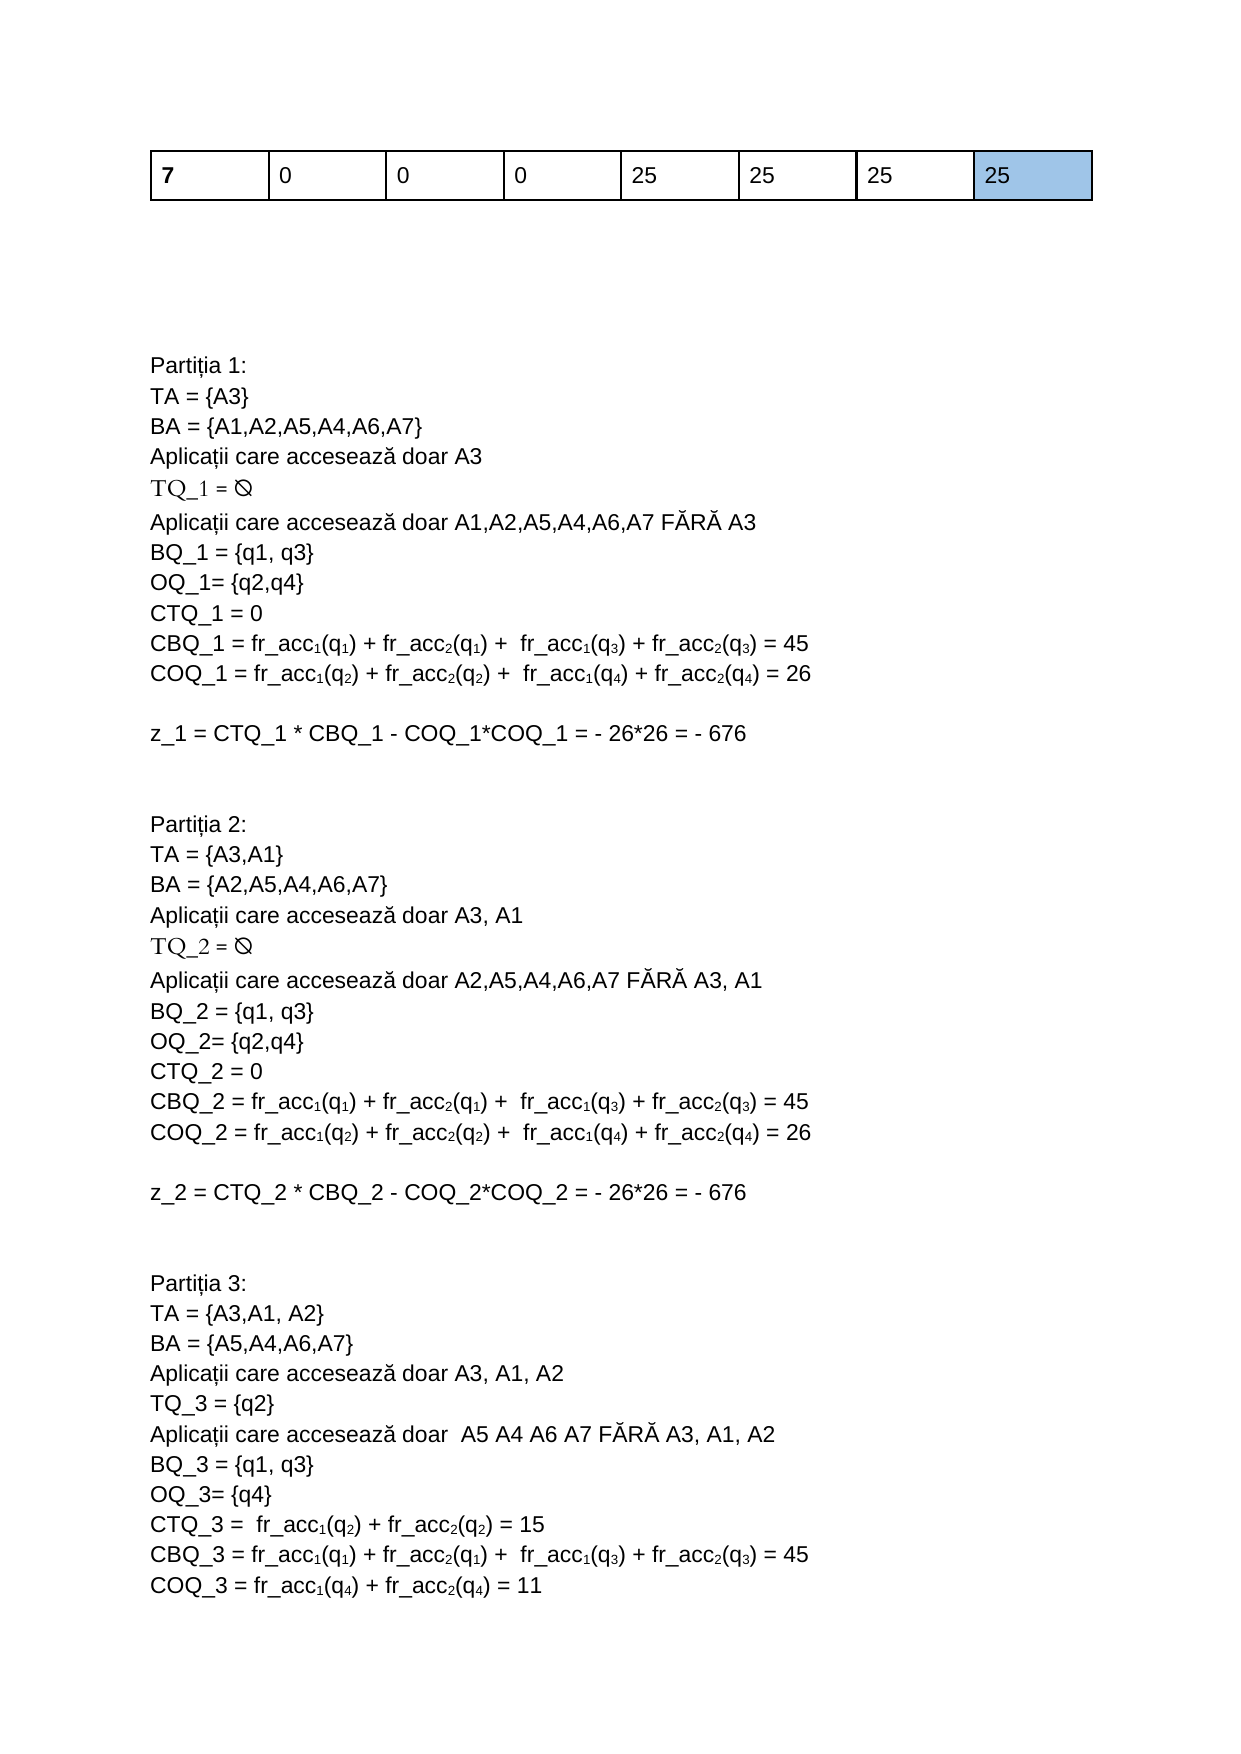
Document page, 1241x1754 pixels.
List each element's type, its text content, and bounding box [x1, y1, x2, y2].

text TA = {A3} [150, 383, 1090, 409]
text BA = {A1,A2,A5,A4,A6,A7} [150, 413, 1090, 439]
text Aplicații care accesează doar A1,A2,A5,A4,A6,A7 FĂRĂ A3 [150, 509, 1090, 535]
table_cell 7 [152, 152, 268, 199]
text COQ_2 = fr_acc1(q2) + fr_acc2(q2) + fr_acc1(q4) + fr_acc2(q4) = 26 [150, 1118, 1090, 1145]
text CTQ_1 = 0 [150, 599, 1090, 626]
text BQ_1 = {q1, q3} [150, 539, 1090, 565]
text TA = {A3,A1, A2} [150, 1300, 1090, 1326]
text z_1 = CTQ_1 * CBQ_1 - COQ_1*COQ_1 = - 26*26 = - 676 [150, 720, 1090, 747]
text BQ_3 = {q1, q3} [150, 1451, 1090, 1477]
table_cell 0 [387, 152, 503, 199]
text BA = {A5,A4,A6,A7} [150, 1330, 1090, 1356]
text Partiția 1: [150, 352, 1090, 379]
text CBQ_3 = fr_acc1(q1) + fr_acc2(q1) + fr_acc1(q3) + fr_acc2(q3) = 45 [150, 1541, 1090, 1568]
table_cell 0 [505, 152, 620, 199]
text Partiția 2: [150, 811, 1090, 837]
text CTQ_3 = fr_acc1(q2) + fr_acc2(q2) = 15 [150, 1511, 1090, 1537]
text BQ_2 = {q1, q3} [150, 998, 1090, 1024]
table_cell 25 [858, 152, 973, 199]
text Aplicații care accesează doar A5 A4 A6 A7 FĂRĂ A3, A1, A2 [150, 1421, 1090, 1447]
text z_2 = CTQ_2 * CBQ_2 - COQ_2*COQ_2 = - 26*26 = - 676 [150, 1179, 1090, 1205]
text CBQ_2 = fr_acc1(q1) + fr_acc2(q1) + fr_acc1(q3) + fr_acc2(q3) = 45 [150, 1088, 1090, 1114]
text BA = {A2,A5,A4,A6,A7} [150, 871, 1090, 898]
table_cell 25 [622, 152, 738, 199]
text Aplicații care accesează doar A3 [150, 443, 1090, 469]
text CTQ_2 = 0 [150, 1058, 1090, 1084]
table_cell 25 [740, 152, 855, 199]
text COQ_3 = fr_acc1(q4) + fr_acc2(q4) = 11 [150, 1572, 1090, 1598]
text OQ_2= {q2,q4} [150, 1028, 1090, 1054]
text Aplicații care accesează doar A2,A5,A4,A6,A7 FĂRĂ A3, A1 [150, 967, 1090, 994]
text COQ_1 = fr_acc1(q2) + fr_acc2(q2) + fr_acc1(q4) + fr_acc2(q4) = 26 [150, 660, 1090, 686]
text TQ_2 = ⦰ [150, 932, 1090, 963]
table_cell 25 [975, 152, 1091, 199]
text TA = {A3,A1} [150, 841, 1090, 867]
text TQ_1 = ⦰ [150, 473, 1090, 504]
table_cell 0 [270, 152, 385, 199]
text OQ_3= {q4} [150, 1481, 1090, 1507]
text Partiția 3: [150, 1269, 1090, 1296]
text Aplicații care accesează doar A3, A1, A2 [150, 1360, 1090, 1386]
text CBQ_1 = fr_acc1(q1) + fr_acc2(q1) + fr_acc1(q3) + fr_acc2(q3) = 45 [150, 630, 1090, 656]
text Aplicații care accesează doar A3, A1 [150, 902, 1090, 928]
text OQ_1= {q2,q4} [150, 569, 1090, 596]
text TQ_3 = {q2} [150, 1390, 1090, 1417]
